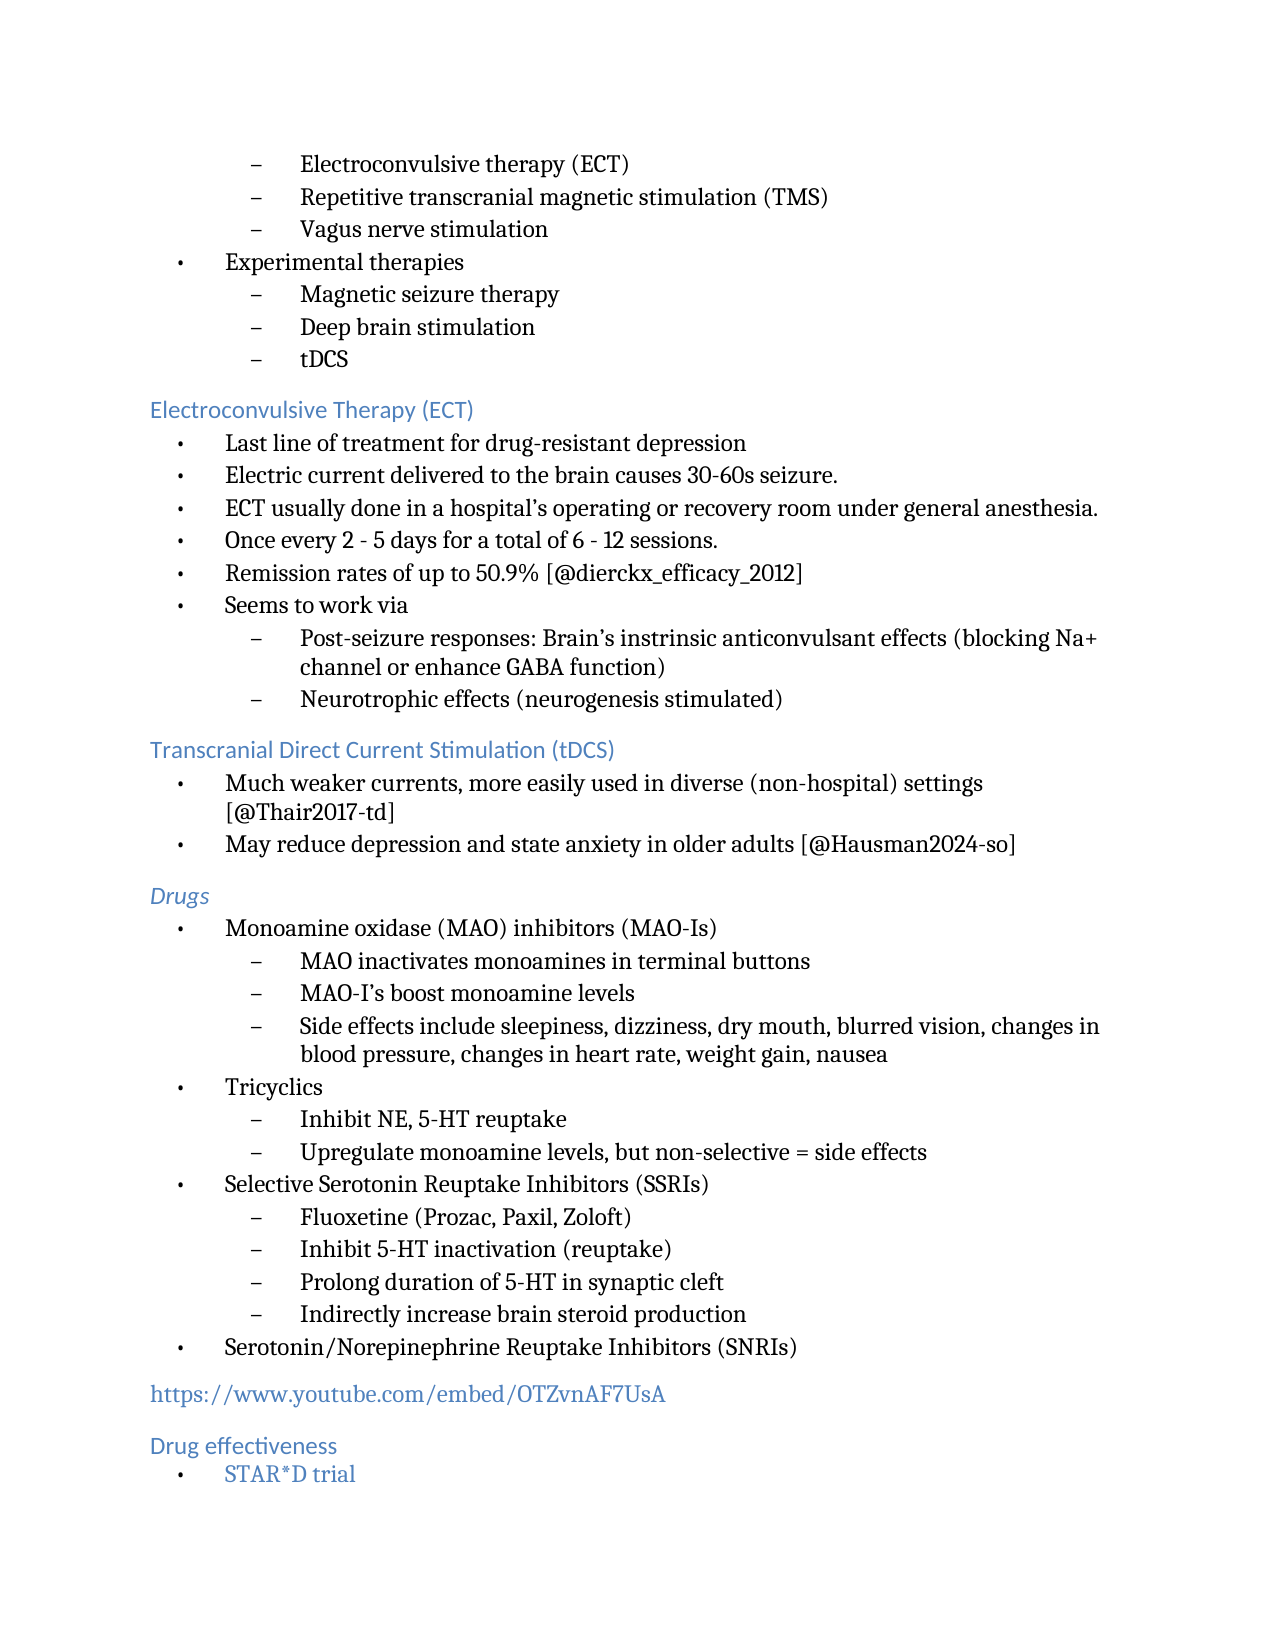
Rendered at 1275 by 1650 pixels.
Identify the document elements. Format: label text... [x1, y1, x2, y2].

list Vagus nerve stimulation [250, 215, 1125, 244]
list Upregulate monoamine levels, but non-selective = side effects [250, 1138, 1125, 1167]
list Monoamine oxidase (MAO) inhibitors (MAO-Is) [175, 914, 1125, 943]
list Side effects include sleepiness, dizziness, dry mouth, blurred vision, changes in blood pressure, changes in heart rate, weight gain, nausea [250, 1012, 1125, 1069]
list Electric current delivered to the brain causes 30-60s seizure. [175, 461, 1125, 490]
subtitle Drug effectiveness [150, 1430, 1125, 1460]
list ECT usually done in a hospital’s operating or recovery room under general anesthesia. [175, 494, 1125, 523]
list Inhibit NE, 5-HT reuptake [250, 1105, 1125, 1134]
list Electroconvulsive therapy (ECT) [250, 150, 1125, 179]
list Remission rates of up to 50.9% [@dierckx_efficacy_2012] [175, 559, 1125, 588]
list STAR*D trial [175, 1460, 1125, 1489]
subtitle Electroconvulsive Therapy (ECT) [150, 394, 1125, 425]
list MAO inactivates monoamines in terminal buttons [250, 947, 1125, 975]
list Neurotrophic effects (neurogenesis stimulated) [250, 685, 1125, 714]
list MAO-I’s boost monoamine levels [250, 979, 1125, 1008]
list Prolong duration of 5-HT in synaptic cleft [250, 1268, 1125, 1297]
list Once every 2 - 5 days for a total of 6 - 12 sessions. [175, 526, 1125, 555]
list Inhibit 5-HT inactivation (reuptake) [250, 1235, 1125, 1264]
subtitle Drugs [150, 880, 1125, 910]
list Deep brain stimulation [250, 312, 1125, 341]
list Tricyclics [175, 1073, 1125, 1102]
subtitle Transcranial Direct Current Stimulation (tDCS) [150, 735, 1125, 765]
list Serotonin/Norepinephrine Reuptake Inhibitors (SNRIs) [175, 1333, 1125, 1362]
list Experimental therapies [175, 247, 1125, 276]
list Selective Serotonin Reuptake Inhibitors (SSRIs) [175, 1170, 1125, 1199]
list Seems to work via [175, 591, 1125, 620]
list Post-seizure responses: Brain’s instrinsic anticonvulsant effects (blocking Na+ channel or enhance GABA function) [250, 624, 1125, 681]
list Much weaker currents, more easily used in diverse (non-hospital) settings [@Thair2017-td] [175, 769, 1125, 826]
list tDCS [250, 345, 1125, 374]
text https://www.youtube.com/embed/OTZvnAF7UsA [150, 1380, 1125, 1409]
list Indirectly increase brain steroid production [250, 1300, 1125, 1329]
list May reduce depression and state anxiety in older adults [@Hausman2024-so] [175, 830, 1125, 859]
list Fluoxetine (Prozac, Paxil, Zoloft) [250, 1203, 1125, 1232]
list Magnetic seizure therapy [250, 280, 1125, 309]
list Last line of treatment for drug-resistant depression [175, 429, 1125, 458]
list Repetitive transcranial magnetic stimulation (TMS) [250, 182, 1125, 211]
